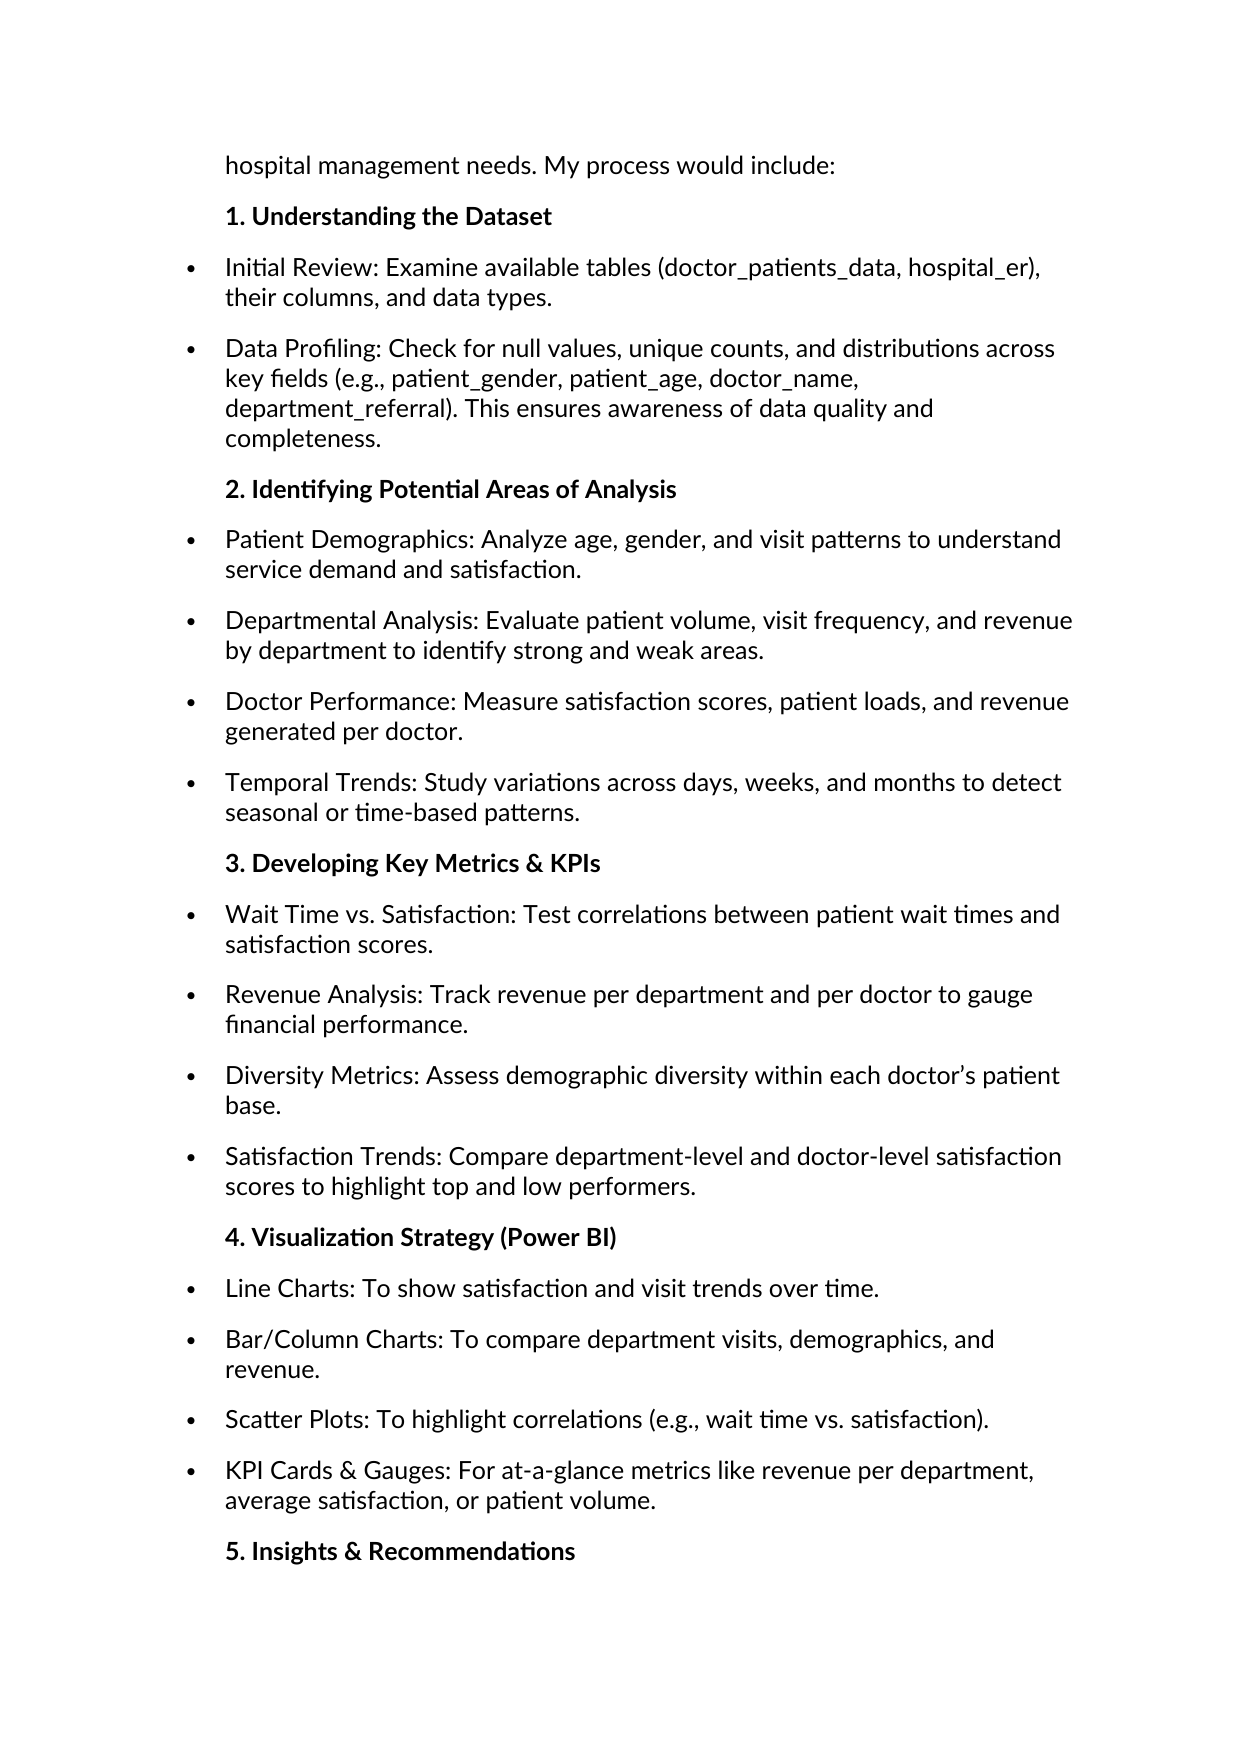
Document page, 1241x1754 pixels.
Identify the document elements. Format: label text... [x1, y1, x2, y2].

text 5. Insights & Recommendations [225, 1536, 1090, 1566]
list Bar/Column Charts: To compare department visits, demographics, and revenue. [187, 1323, 1090, 1383]
text 4. Visualization Strategy (Power BI) [225, 1222, 1090, 1252]
list Scatter Plots: To highlight correlations (e.g., wait time vs. satisfaction). [187, 1404, 1090, 1434]
list Doctor Performance: Measure satisfaction scores, patient loads, and revenue generated per doctor. [187, 686, 1090, 746]
list Revenue Analysis: Track revenue per department and per doctor to gauge financial performance. [187, 979, 1090, 1039]
list Patient Demographics: Analyze age, gender, and visit patterns to understand service demand and satisfaction. [187, 524, 1090, 584]
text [225, 150, 1090, 180]
list Departmental Analysis: Evaluate patient volume, visit frequency, and revenue by department to identify strong and weak areas. [187, 605, 1090, 665]
list Data Profiling: Check for null values, unique counts, and distributions across key fields (e.g., patient_gender, patient_age, doctor_name, department_referral). This ensures awareness of data quality and completeness. [187, 332, 1090, 452]
list Wait Time vs. Satisfaction: Test correlations between patient wait times and satisfaction scores. [187, 898, 1090, 958]
list Diversity Metrics: Assess demographic diversity within each doctor’s patient base. [187, 1060, 1090, 1120]
text 1. Understanding the Dataset [225, 201, 1090, 231]
list Line Charts: To show satisfaction and visit trends over time. [187, 1272, 1090, 1302]
list Initial Review: Examine available tables (doctor_patients_data, hospital_er), their columns, and data types. [187, 252, 1090, 312]
list KPI Cards & Gauges: For at-a-glance metrics like revenue per department, average satisfaction, or patient volume. [187, 1455, 1090, 1515]
text 2. Identifying Potential Areas of Analysis [225, 473, 1090, 503]
list Satisfaction Trends: Compare department-level and doctor-level satisfaction scores to highlight top and low performers. [187, 1141, 1090, 1201]
list Temporal Trends: Study variations across days, weeks, and months to detect seasonal or time-based patterns. [187, 767, 1090, 827]
text 3. Developing Key Metrics & KPIs [225, 847, 1090, 877]
